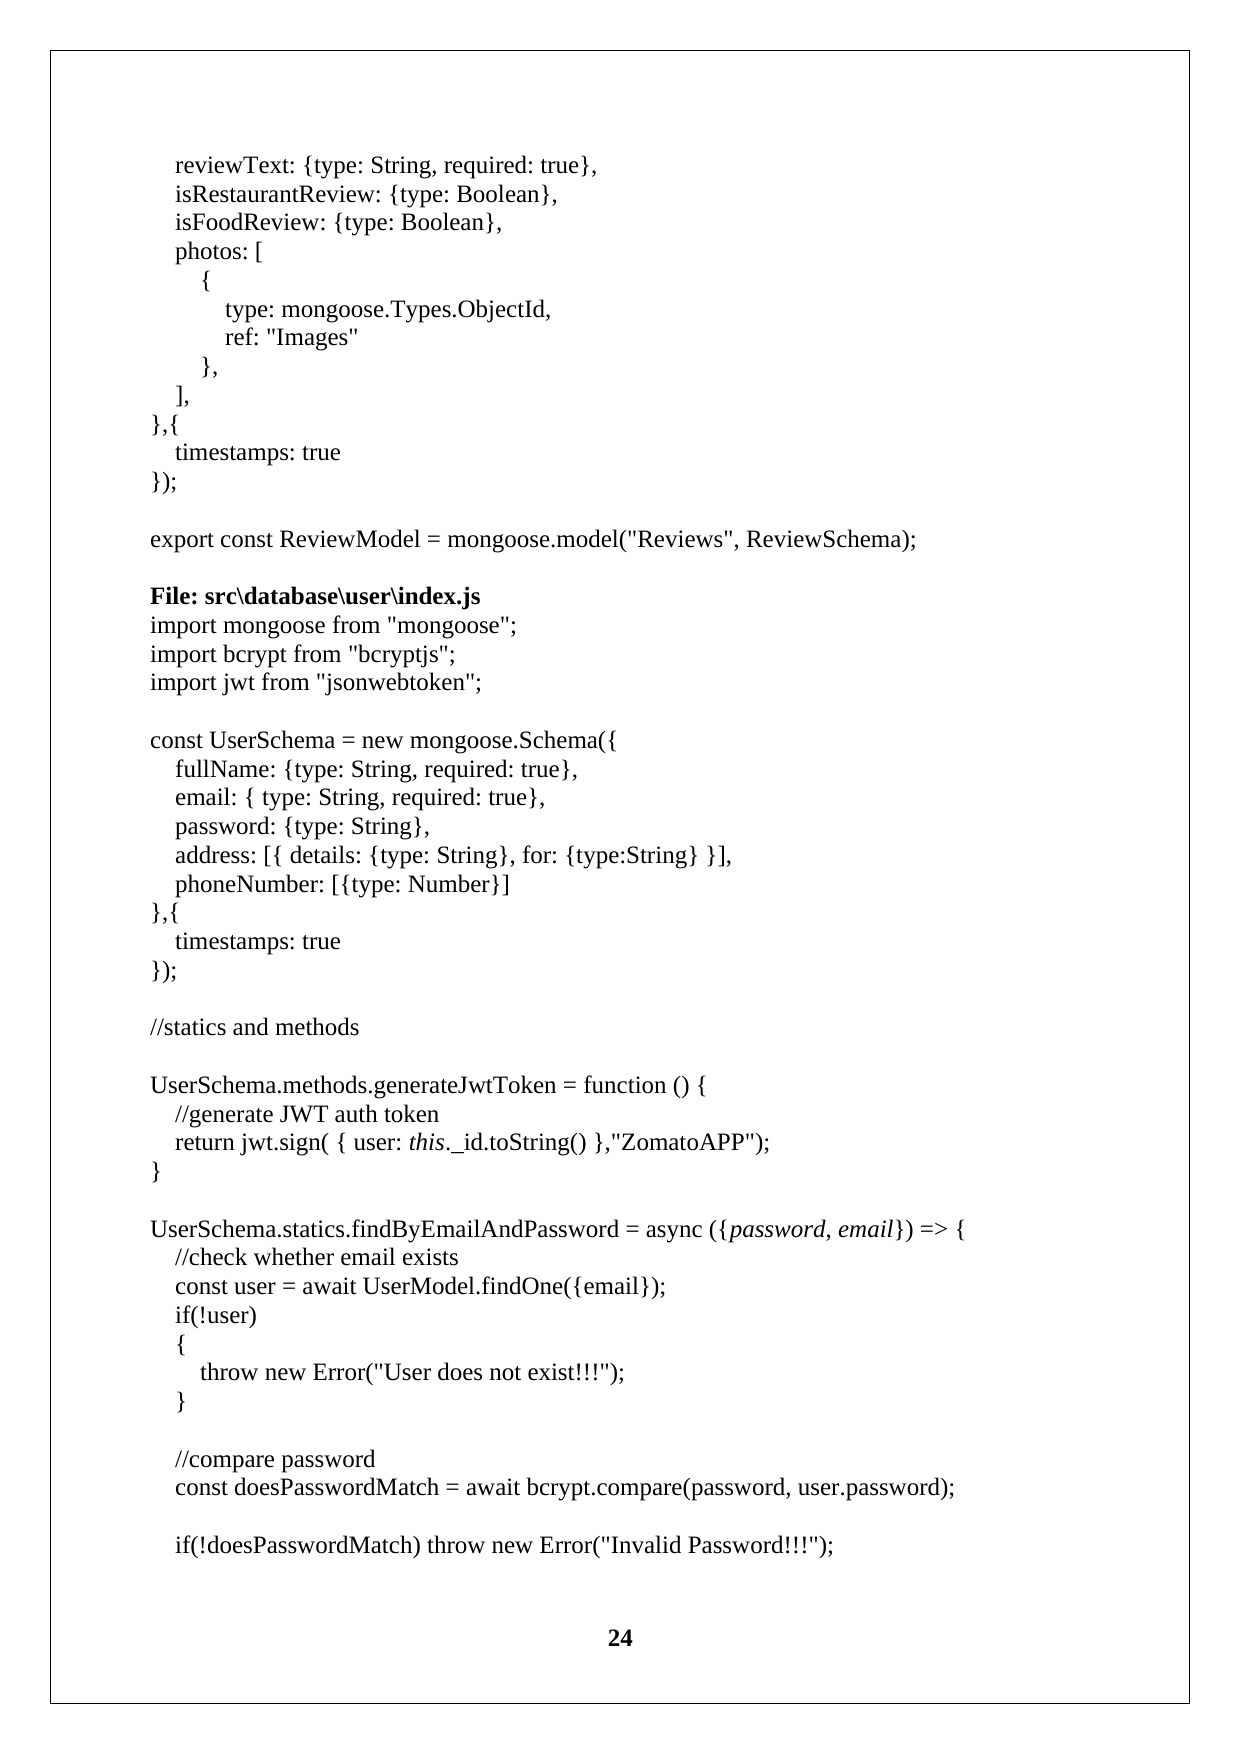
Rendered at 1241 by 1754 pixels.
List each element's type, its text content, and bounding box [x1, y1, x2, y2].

text File: src\database\user\index.js [150, 581, 1090, 610]
text ref: "Images" [150, 322, 1090, 351]
text const UserSchema = new mongoose.Schema({ [150, 725, 1090, 754]
text ], [150, 380, 1090, 409]
text const user = await UserModel.findOne({email}); [150, 1271, 1090, 1300]
text } [150, 1156, 1090, 1185]
text },{ [150, 897, 1090, 926]
text isFoodReview: {type: Boolean}, [150, 207, 1090, 236]
text if(!user) [150, 1300, 1090, 1329]
text timestamps: true [150, 926, 1090, 955]
text password: {type: String}, [150, 811, 1090, 840]
text return jwt.sign( { user: this._id.toString() },"ZomatoAPP"); [150, 1127, 1090, 1156]
text fullName: {type: String, required: true}, [150, 754, 1090, 782]
text //statics and methods [150, 1012, 1090, 1041]
text type: mongoose.Types.ObjectId, [150, 294, 1090, 322]
text import bcrypt from "bcryptjs"; [150, 639, 1090, 667]
text }, [150, 351, 1090, 380]
text UserSchema.methods.generateJwtToken = function () { [150, 1070, 1090, 1099]
text UserSchema.statics.findByEmailAndPassword = async ({password, email}) => { [150, 1214, 1090, 1242]
text const doesPasswordMatch = await bcrypt.compare(password, user.password); [150, 1472, 1090, 1501]
text address: [{ details: {type: String}, for: {type:String} }], [150, 840, 1090, 869]
text { [150, 1329, 1090, 1357]
text //check whether email exists [150, 1242, 1090, 1271]
text isRestaurantReview: {type: Boolean}, [150, 179, 1090, 207]
text },{ [150, 409, 1090, 437]
text export const ReviewModel = mongoose.model("Reviews", ReviewSchema); [150, 524, 1090, 552]
text }); [150, 466, 1090, 495]
text }); [150, 955, 1090, 984]
text import jwt from "jsonwebtoken"; [150, 667, 1090, 696]
text photos: [ [150, 236, 1090, 265]
text if(!doesPasswordMatch) throw new Error("Invalid Password!!!"); [150, 1530, 1090, 1559]
text phoneNumber: [{type: Number}] [150, 869, 1090, 897]
text email: { type: String, required: true}, [150, 782, 1090, 811]
text //compare password [150, 1444, 1090, 1472]
text } [150, 1386, 1090, 1415]
text //generate JWT auth token [150, 1099, 1090, 1127]
text timestamps: true [150, 437, 1090, 466]
text import mongoose from "mongoose"; [150, 610, 1090, 639]
text { [150, 265, 1090, 294]
text reviewText: {type: String, required: true}, [150, 150, 1090, 179]
text throw new Error("User does not exist!!!"); [150, 1357, 1090, 1386]
